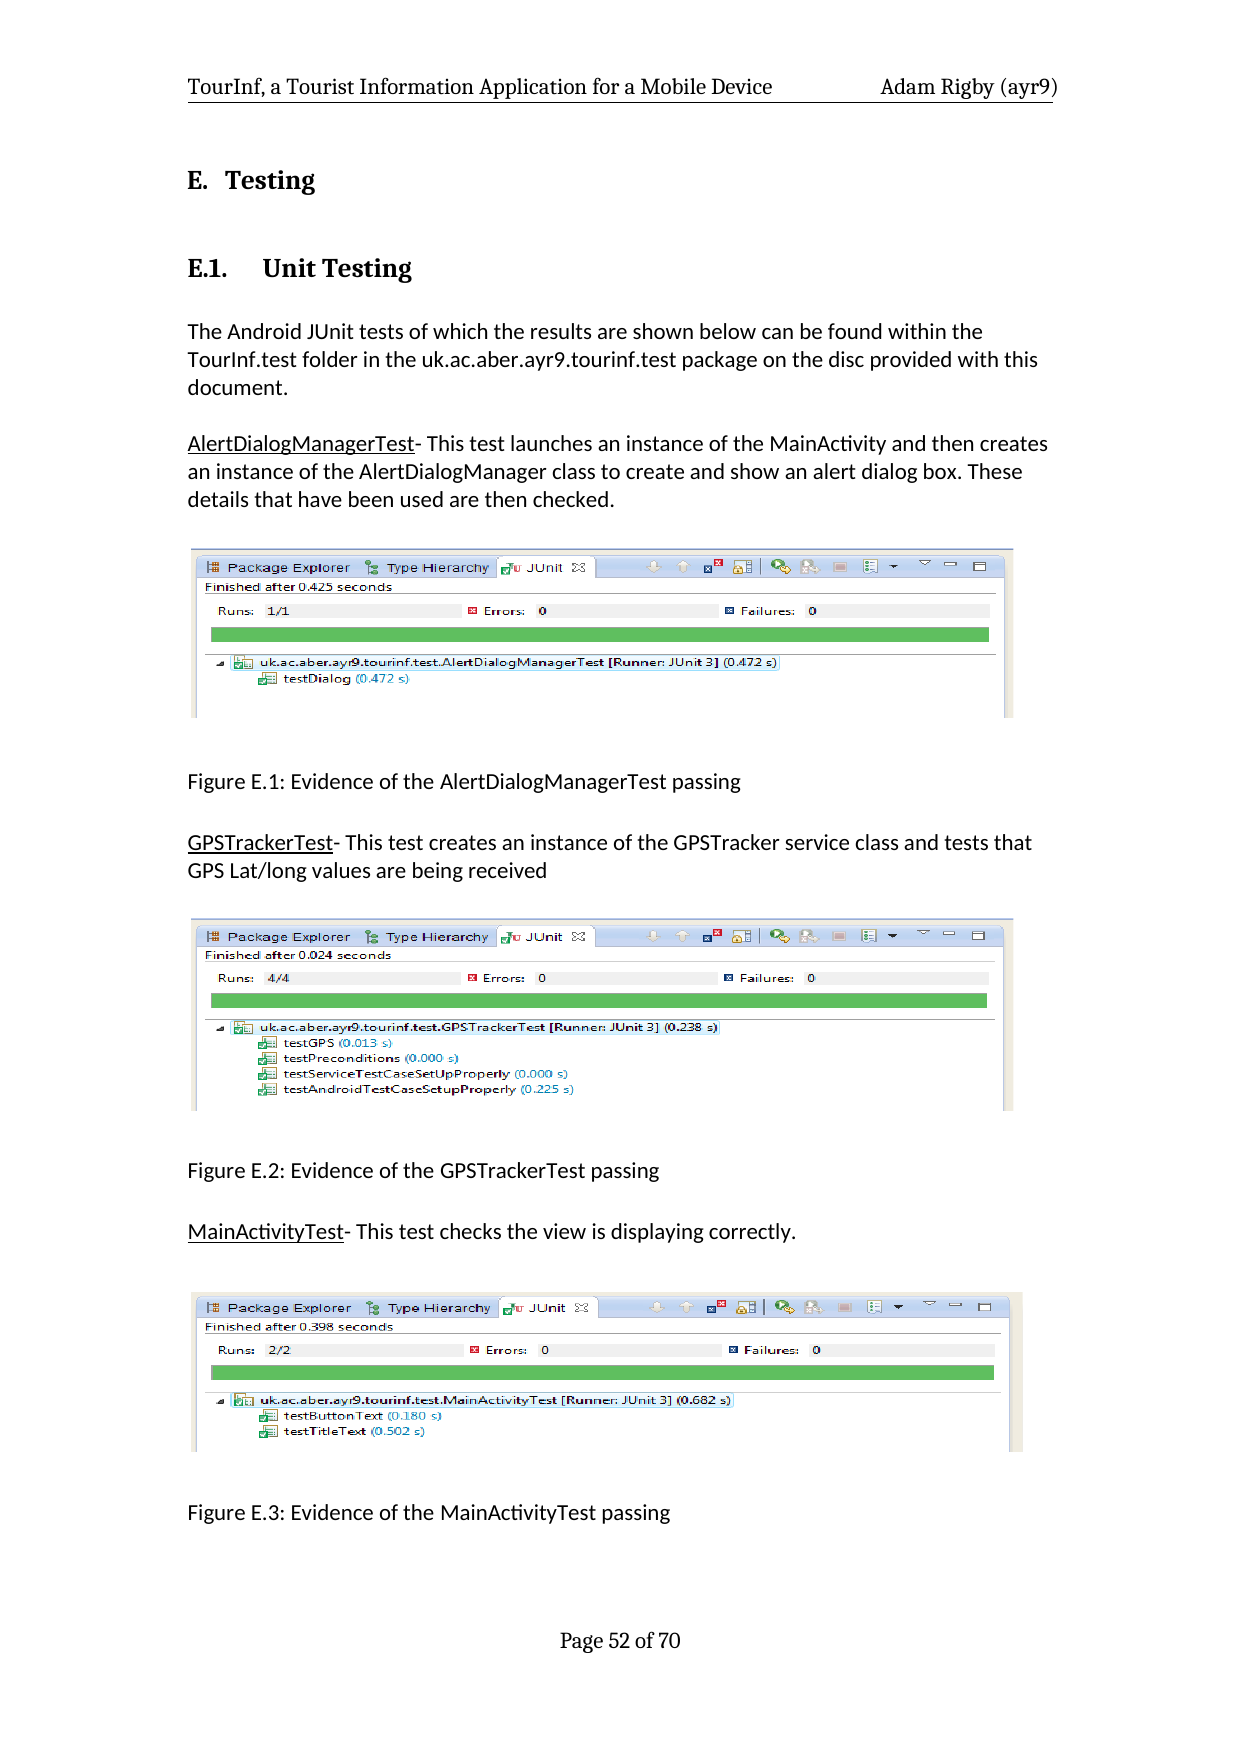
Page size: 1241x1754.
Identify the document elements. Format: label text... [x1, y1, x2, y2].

text The Android JUnit tests of which the results are shown below can be found within the TourInf.test folder in the uk.ac.aber.ayr9.tourinf.test package on the disc provided with this document. [187, 317, 1053, 401]
text Figure E.3: Evidence of the MainActivityTest passing [187, 1498, 1053, 1526]
text MainActivityTest- This test checks the view is displaying correctly. [187, 1217, 1053, 1245]
picture [191, 918, 1014, 1111]
text Figure E.2: Evidence of the GPSTrackerTest passing [187, 1156, 1053, 1184]
text AlertDialogManagerTest- This test launches an instance of the MainActivity and then creates an instance of the AlertDialogManager class to create and show an alert dialog box. These details that have been used are then checked. [187, 429, 1053, 513]
picture [191, 1292, 1023, 1452]
subtitle E.1. Unit Testing [187, 253, 1053, 284]
picture [191, 548, 1014, 718]
text GPSTrackerTest- This test creates an instance of the GPSTracker service class and tests that GPS Lat/long values are being received [187, 828, 1053, 884]
text Figure E.1: Evidence of the AlertDialogManagerTest passing [187, 767, 1053, 795]
text Testing [187, 165, 1053, 196]
